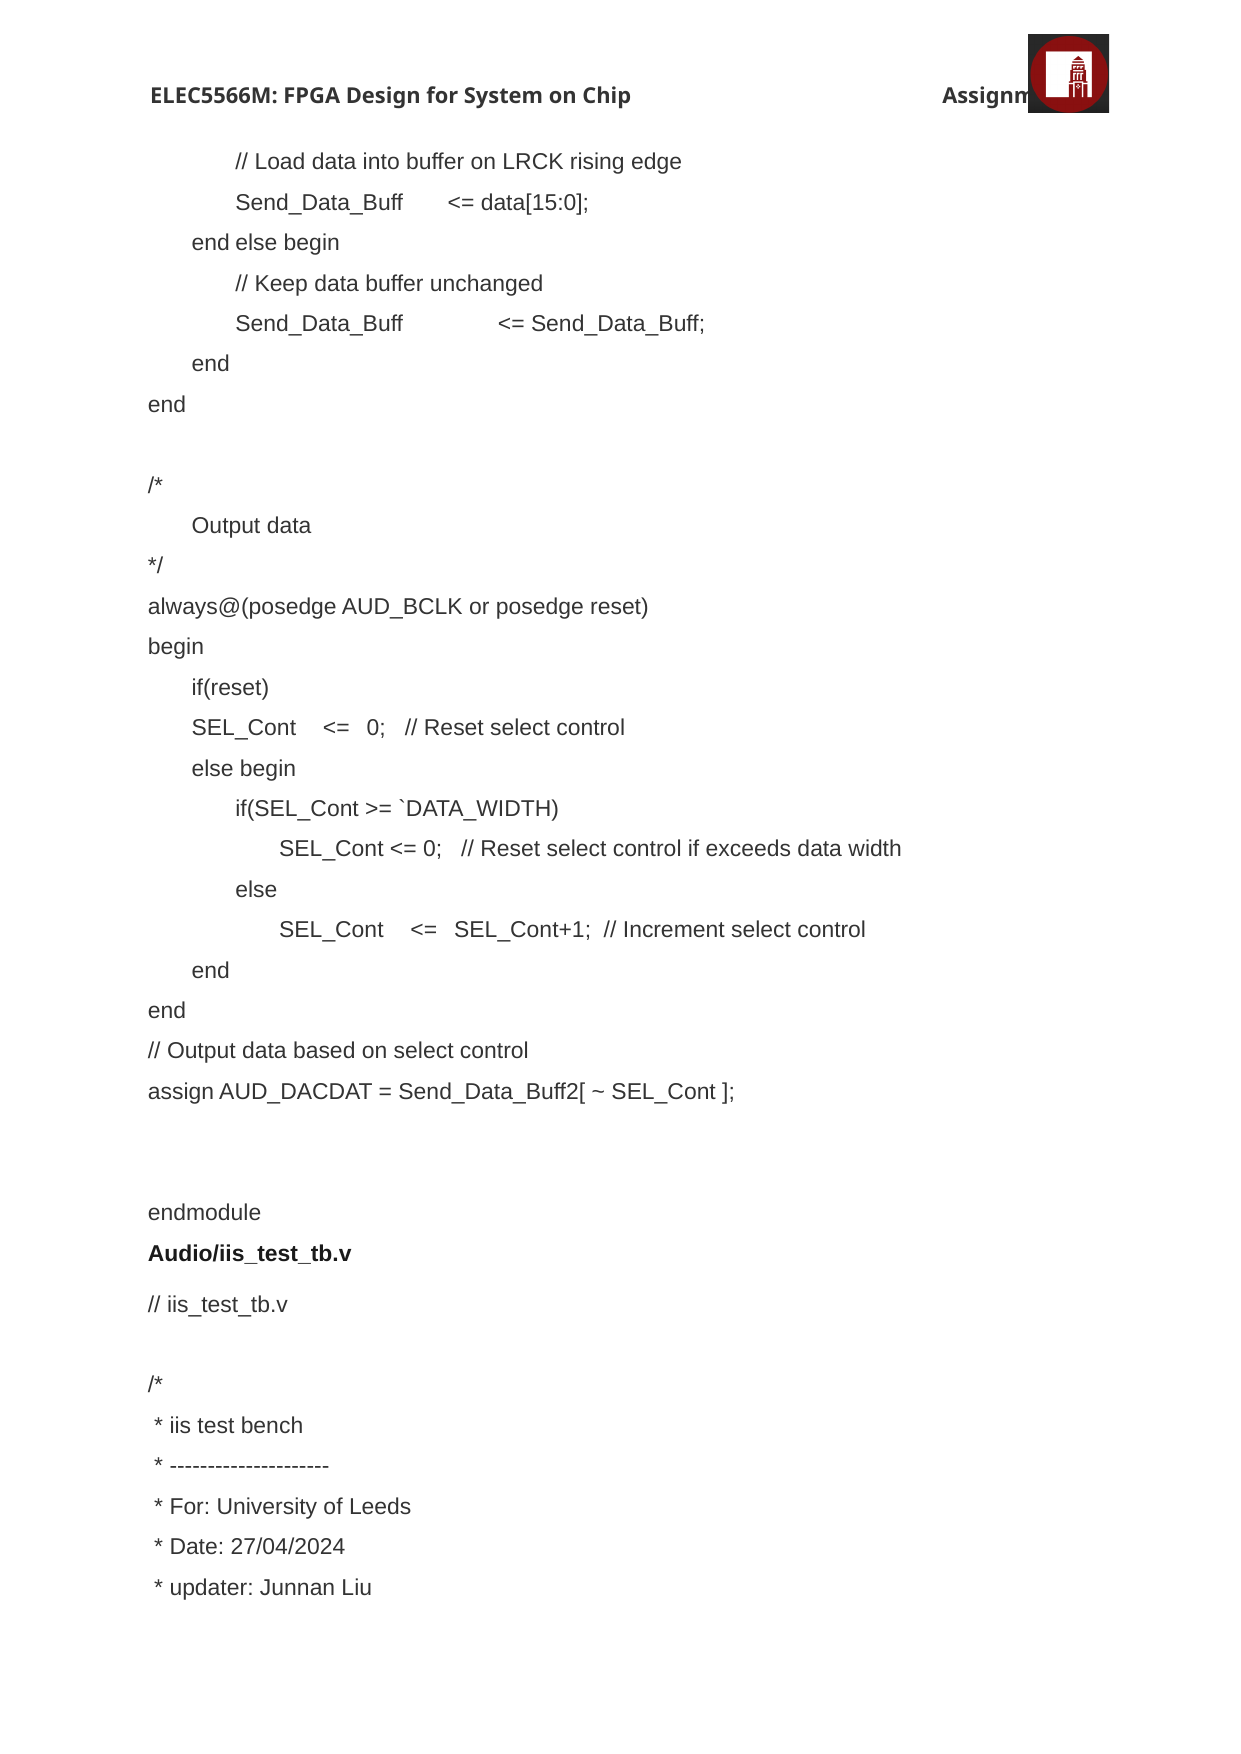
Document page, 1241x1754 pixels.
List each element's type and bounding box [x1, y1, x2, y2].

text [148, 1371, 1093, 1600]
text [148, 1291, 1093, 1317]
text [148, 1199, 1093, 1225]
picture [1027, 34, 1109, 113]
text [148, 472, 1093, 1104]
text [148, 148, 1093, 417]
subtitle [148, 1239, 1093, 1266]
